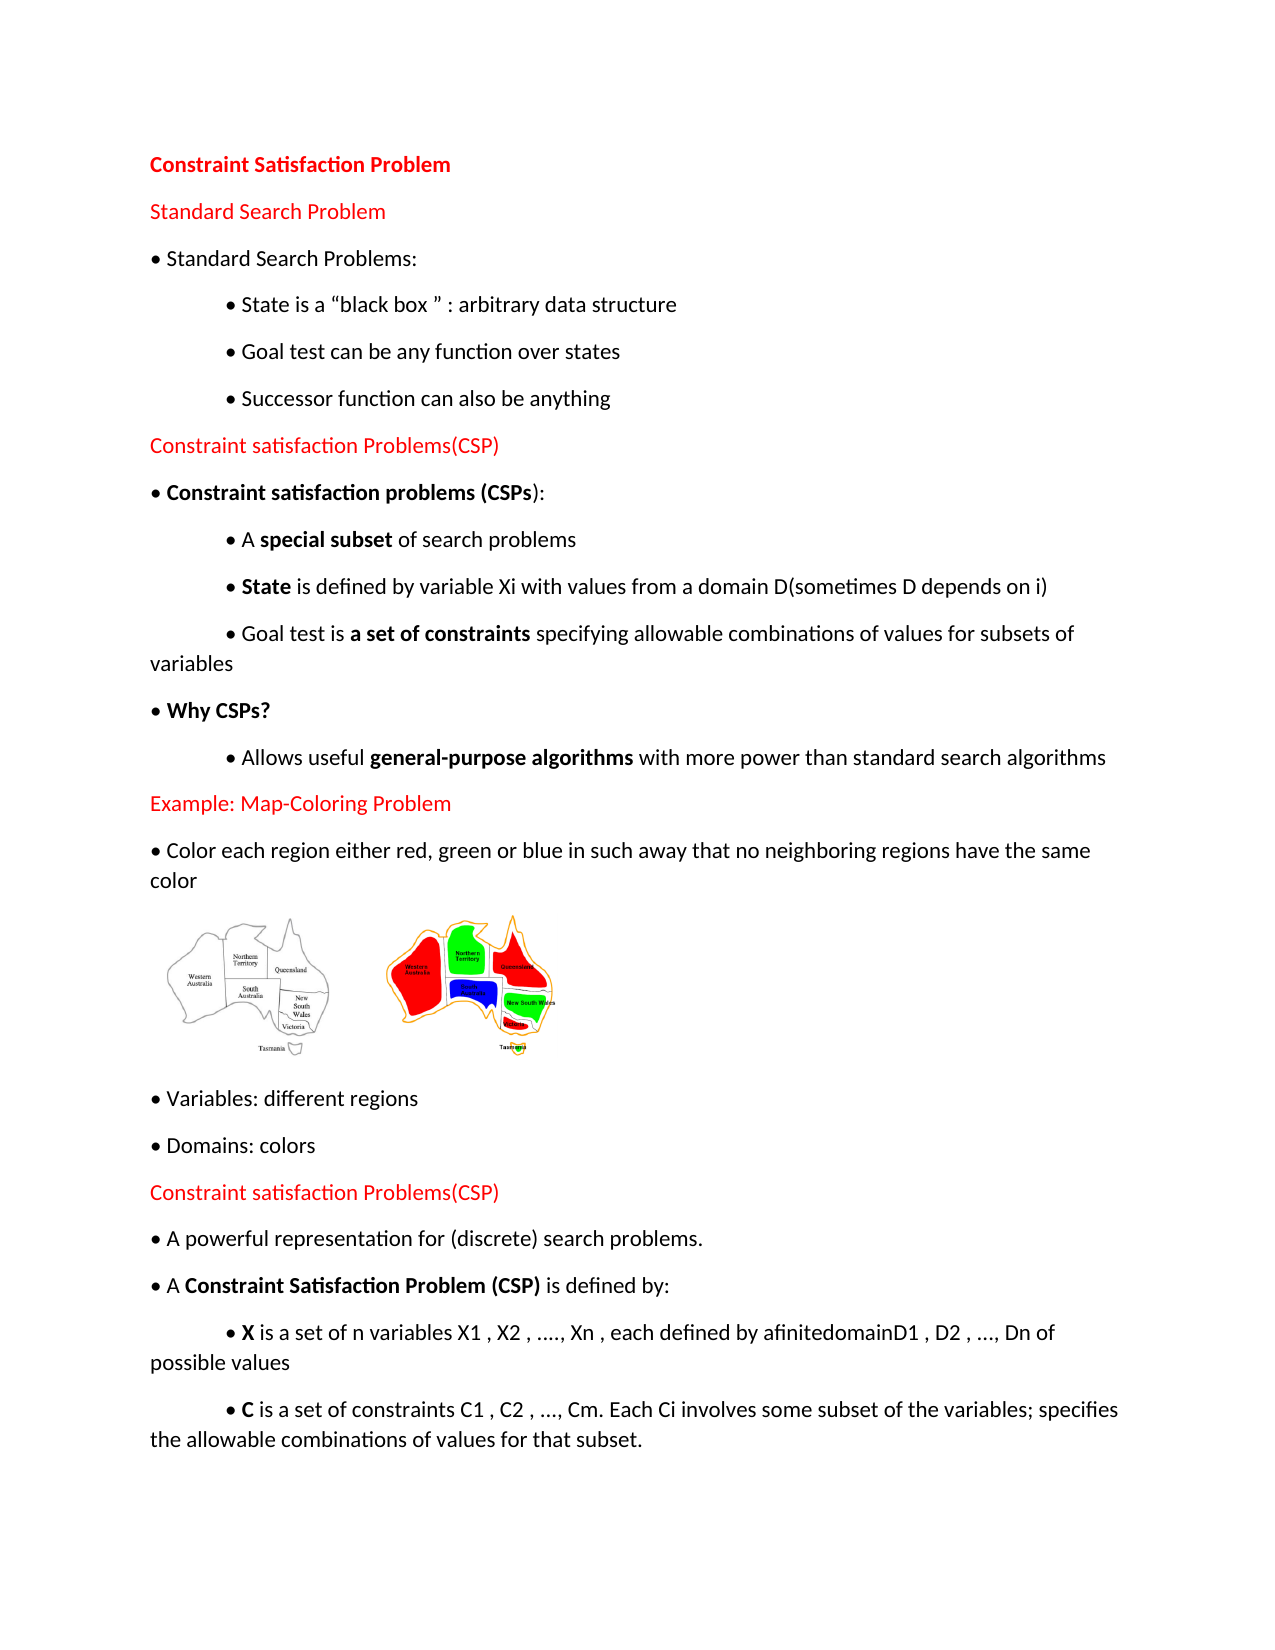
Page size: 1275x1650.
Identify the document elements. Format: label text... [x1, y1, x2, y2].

text • Allows useful general-purpose algorithms with more power than standard search algorithms [150, 743, 1125, 771]
text • A special subset of search problems [150, 525, 1125, 553]
text Constraint Satisfaction Problem [150, 150, 1125, 178]
text • Goal test can be any function over states [150, 337, 1125, 366]
text Constraint satisfaction Problems(CSP) [150, 431, 1125, 459]
text • A Constraint Satisfaction Problem (CSP) is defined by: [150, 1271, 1125, 1299]
text • Variables: different regions [150, 1084, 1125, 1112]
text • A powerful representation for (discrete) search problems. [150, 1224, 1125, 1253]
text • Constraint satisfaction problems (CSPs): [150, 478, 1125, 506]
text • Why CSPs? [150, 696, 1125, 724]
text Constraint satisfaction Problems(CSP) [150, 1178, 1125, 1206]
text • Goal test is a set of constraints specifying allowable combinations of values for subsets of variables [150, 619, 1125, 677]
picture [150, 913, 563, 1065]
text • State is a “black box ” : arbitrary data structure [150, 291, 1125, 319]
text • State is defined by variable Xi with values from a domain D(sometimes D depends on i) [150, 572, 1125, 600]
text Example: Map-Coloring Problem [150, 789, 1125, 818]
text • Successor function can also be anything [150, 384, 1125, 412]
text Standard Search Problem [150, 197, 1125, 225]
text • X is a set of n variables X1 , X2 , ...., Xn , each defined by afinitedomainD1 , D2 , ..., Dn of possible values [150, 1318, 1125, 1377]
text • Standard Search Problems: [150, 244, 1125, 272]
text • Color each region either red, green or blue in such away that no neighboring regions have the same color [150, 836, 1125, 895]
text • C is a set of constraints C1 , C2 , ..., Cm. Each Ci involves some subset of the variables; specifies the allowable combinations of values for that subset. [150, 1395, 1125, 1454]
text • Domains: colors [150, 1131, 1125, 1159]
